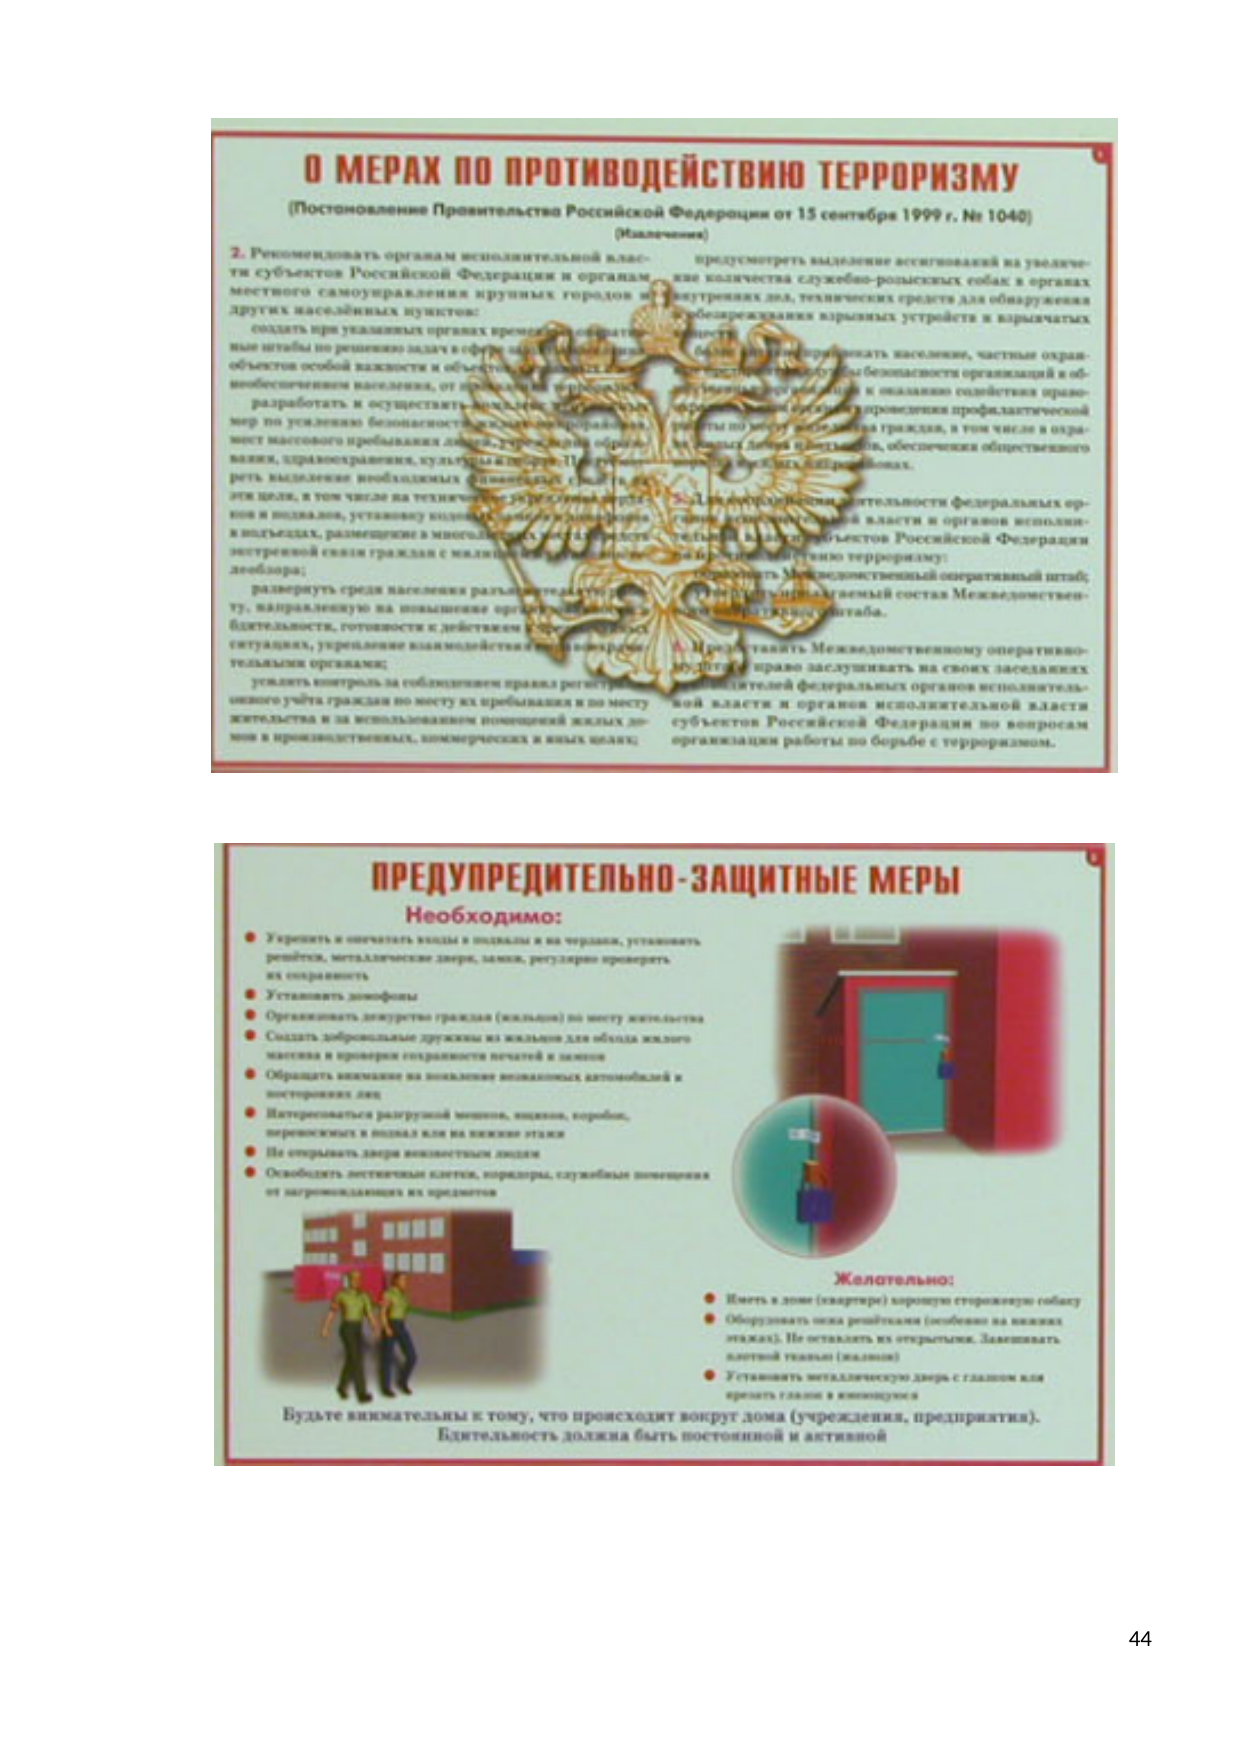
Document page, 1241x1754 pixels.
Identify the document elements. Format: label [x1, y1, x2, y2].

picture [211, 118, 1118, 773]
picture [214, 843, 1115, 1466]
